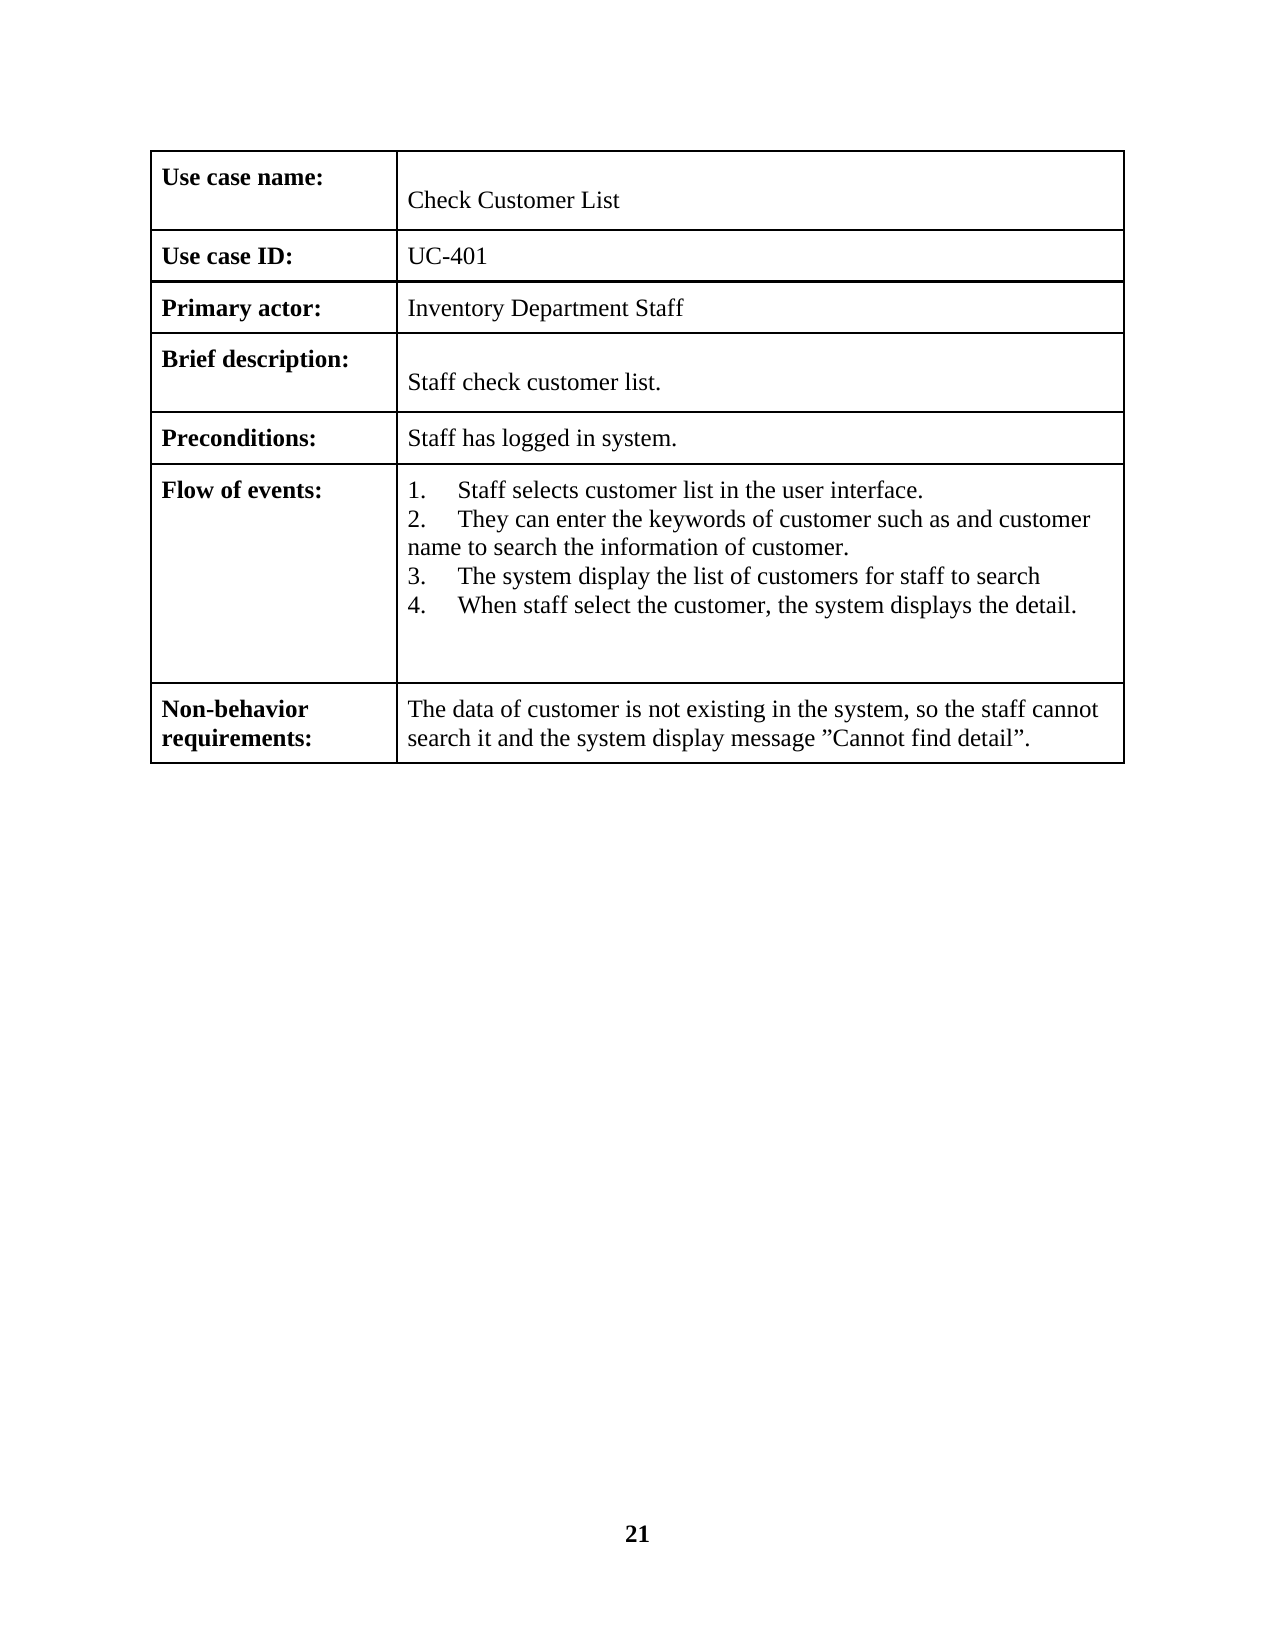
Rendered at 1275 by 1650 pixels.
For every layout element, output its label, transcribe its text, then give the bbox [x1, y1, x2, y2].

table_cell Brief description: [152, 334, 396, 411]
table_cell 1. Staff selects customer list in the user interface. 2. They can enter the keywords of customer such as and customer name to search the information of customer. 3. The system display the list of customers for staff to search 4. When staff select the customer, the system displays the detail. [398, 465, 1123, 682]
table_cell Inventory Department Staff [398, 283, 1123, 332]
table_cell Use case ID: [152, 231, 396, 280]
table_cell Preconditions: [152, 413, 396, 462]
table_cell The data of customer is not existing in the system, so the staff cannot search it and the system display message ”Cannot find detail”. [398, 684, 1123, 762]
table_cell Non-behavior requirements: [152, 684, 396, 762]
table_cell Staff check customer list. [398, 334, 1123, 411]
table_header Use case name: [152, 152, 396, 229]
table_cell Flow of events: [152, 465, 396, 682]
table_cell Primary actor: [152, 283, 396, 332]
table_cell UC-401 [398, 231, 1123, 280]
table_header Check Customer List [398, 152, 1123, 229]
table_cell Staff has logged in system. [398, 413, 1123, 462]
